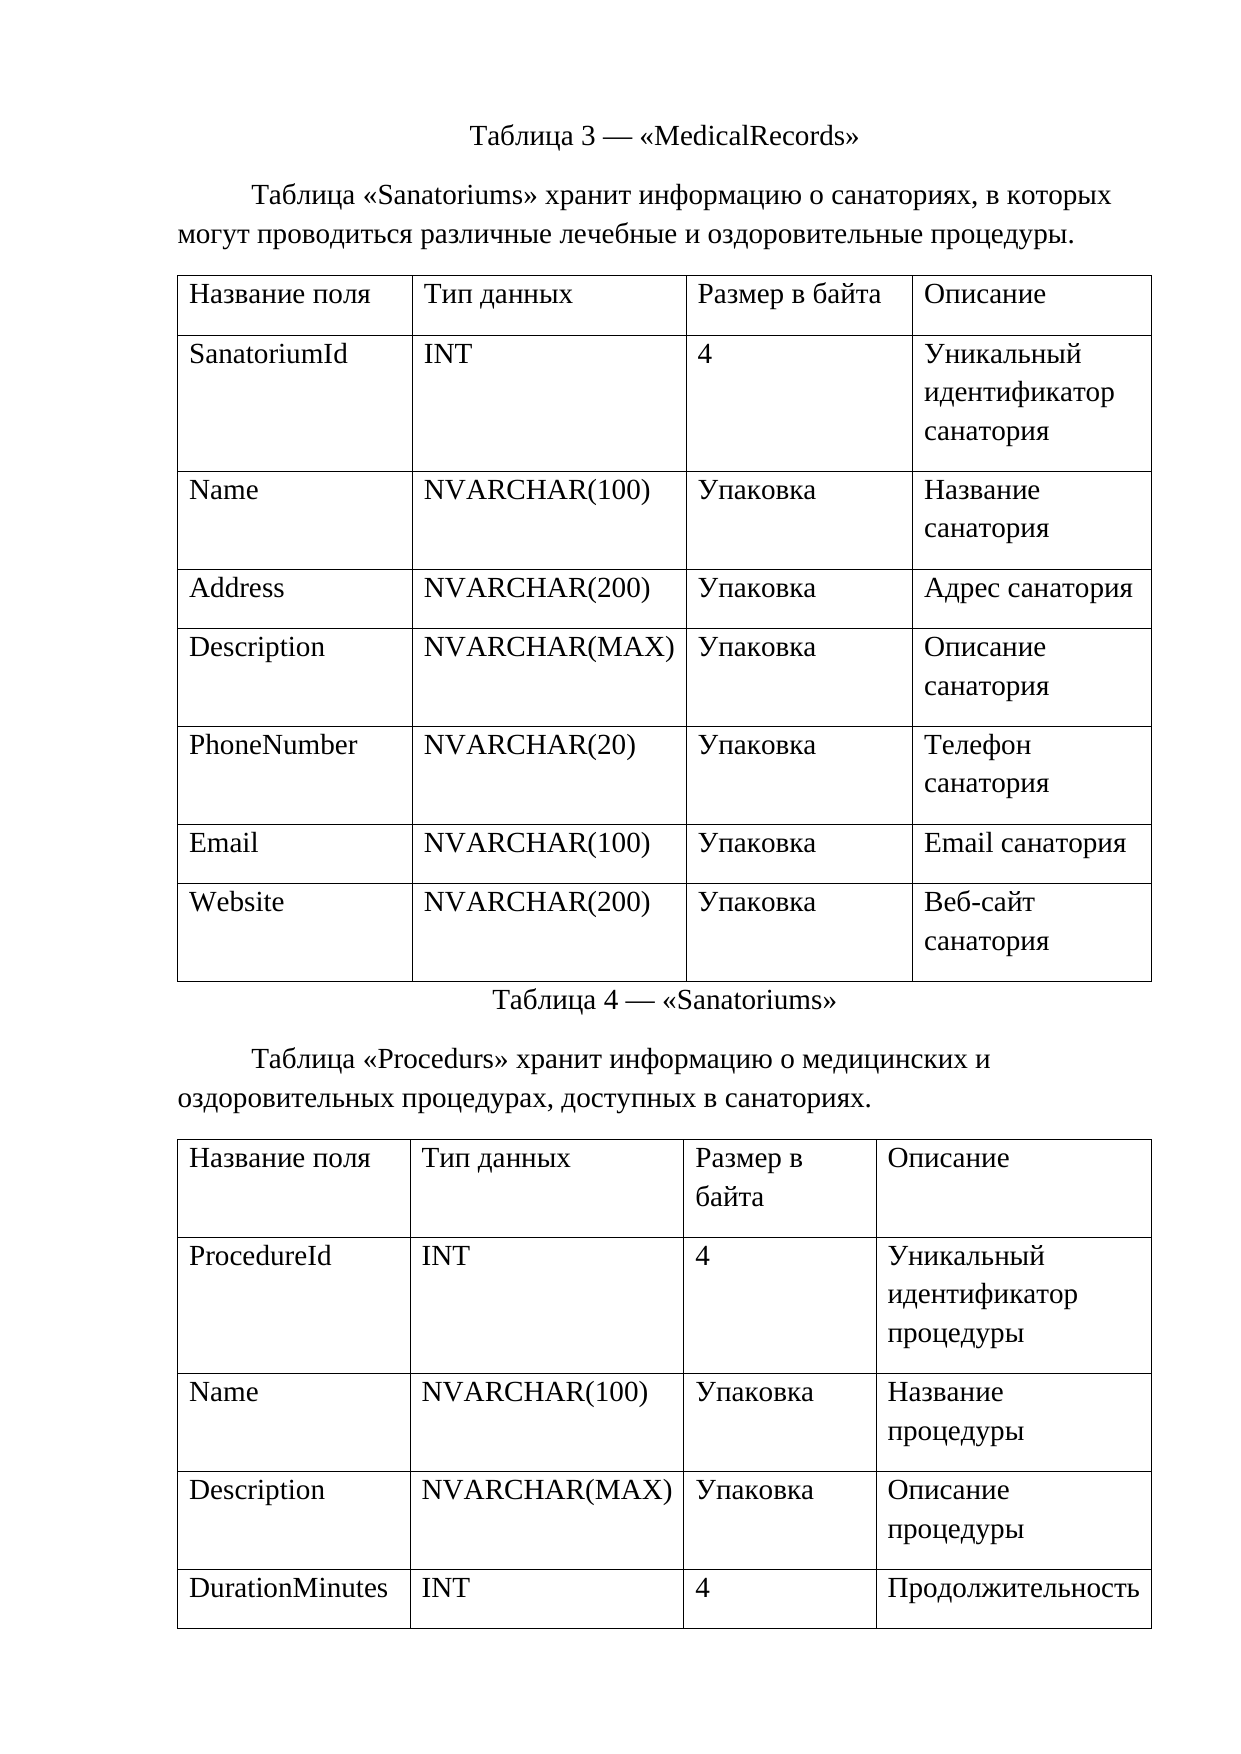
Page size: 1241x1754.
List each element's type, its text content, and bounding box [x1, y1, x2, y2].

table_cell Название санатория [913, 472, 1151, 569]
table_cell Name [178, 1374, 410, 1471]
table_header Описание [913, 276, 1151, 335]
table_cell NVARCHAR(MAX) [413, 629, 686, 726]
table_cell 4 [687, 336, 912, 471]
table_cell Description [178, 629, 412, 726]
table_cell Упаковка [684, 1472, 876, 1569]
table_header Размер в байта [684, 1140, 876, 1237]
text Таблица «Sanatoriums» хранит информацию о санаториях, в которых могут проводиться различные лечебные и оздоровительные процедуры. [177, 177, 1152, 249]
table_header Название поля [178, 1140, 410, 1237]
table_cell Name [178, 472, 412, 569]
table_header Тип данных [411, 1140, 683, 1237]
table_cell 4 [684, 1238, 876, 1373]
text Таблица «Procedurs» хранит информацию о медицинских и оздоровительных процедурах, доступных в санаториях. [177, 1041, 1152, 1113]
table_cell NVARCHAR(100) [413, 825, 686, 883]
table_cell Address [178, 570, 412, 628]
table_cell Описание санатория [913, 629, 1151, 726]
table_header Название поля [178, 276, 412, 335]
text Таблица 4 — «Sanatoriums» [177, 982, 1152, 1015]
table_cell Упаковка [687, 727, 912, 824]
table_cell Уникальный идентификатор процедуры [877, 1238, 1151, 1373]
table_cell Телефон санатория [913, 727, 1151, 824]
table_cell Упаковка [687, 825, 912, 883]
table_header Описание [877, 1140, 1151, 1237]
table_cell DurationMinutes [178, 1570, 410, 1628]
table_cell NVARCHAR(100) [413, 472, 686, 569]
text Таблица 3 — «MedicalRecords» [177, 118, 1152, 152]
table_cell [877, 1570, 1151, 1628]
table_cell Website [178, 884, 412, 981]
table_cell Адрес санатория [913, 570, 1151, 628]
table_cell INT [411, 1570, 683, 1628]
table_header Размер в байта [687, 276, 912, 335]
table_cell Упаковка [687, 472, 912, 569]
table_cell Уникальный идентификатор санатория [913, 336, 1151, 471]
table_cell Веб-сайт санатория [913, 884, 1151, 981]
table_cell Упаковка [687, 629, 912, 726]
table_cell PhoneNumber [178, 727, 412, 824]
table_cell Email [178, 825, 412, 883]
table_cell Упаковка [687, 570, 912, 628]
table_cell NVARCHAR(20) [413, 727, 686, 824]
table_cell NVARCHAR(200) [413, 884, 686, 981]
table_header Тип данных [413, 276, 686, 335]
table_cell NVARCHAR(MAX) [411, 1472, 683, 1569]
table_cell NVARCHAR(200) [413, 570, 686, 628]
table_cell ProcedureId [178, 1238, 410, 1373]
table_cell Description [178, 1472, 410, 1569]
table_cell Описание процедуры [877, 1472, 1151, 1569]
table_cell Упаковка [684, 1374, 876, 1471]
table_cell NVARCHAR(100) [411, 1374, 683, 1471]
table_cell Название процедуры [877, 1374, 1151, 1471]
table_cell INT [411, 1238, 683, 1373]
table_cell INT [413, 336, 686, 471]
table_cell Упаковка [687, 884, 912, 981]
table_cell 4 [684, 1570, 876, 1628]
table_cell SanatoriumId [178, 336, 412, 471]
table_cell Email санатория [913, 825, 1151, 883]
